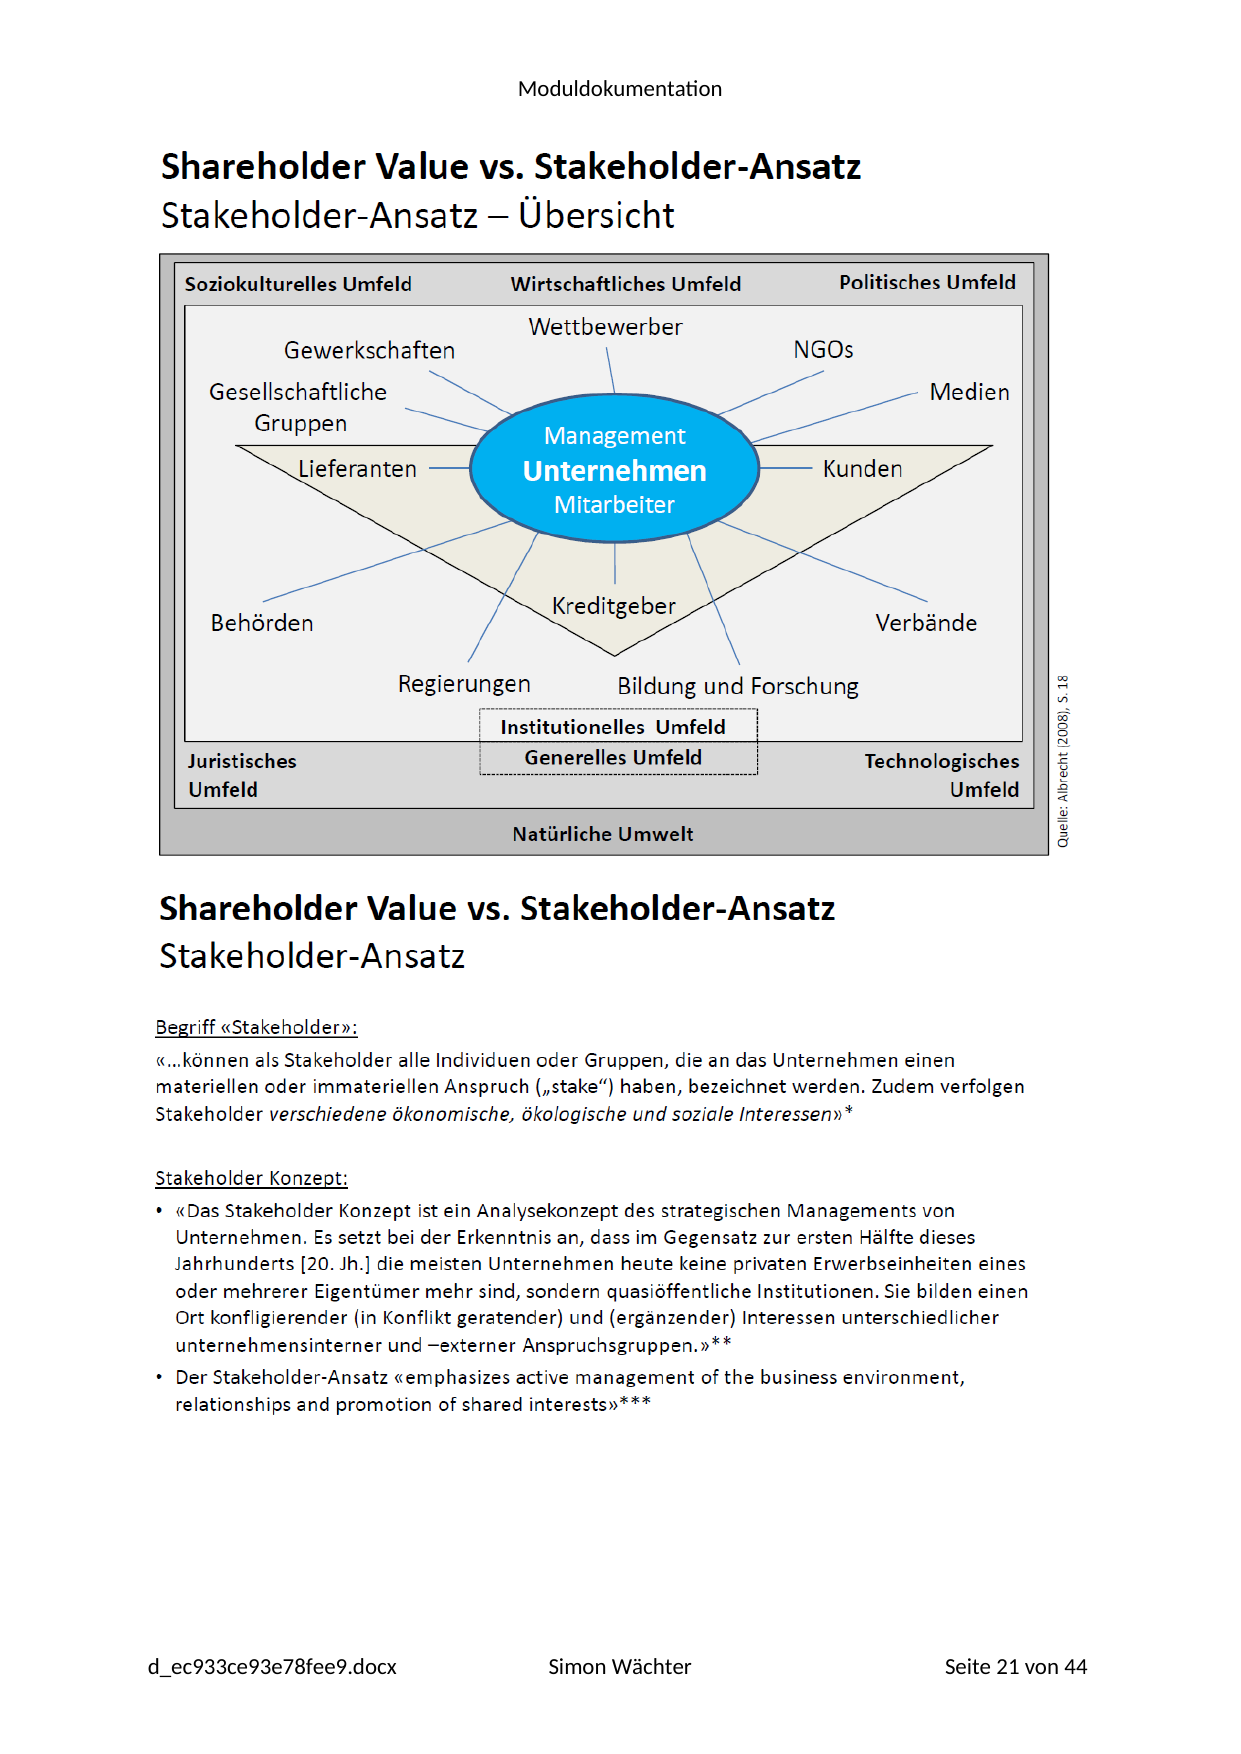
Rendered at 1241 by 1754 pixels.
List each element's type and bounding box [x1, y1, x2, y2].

picture [147, 888, 1093, 1429]
picture [147, 147, 1093, 870]
